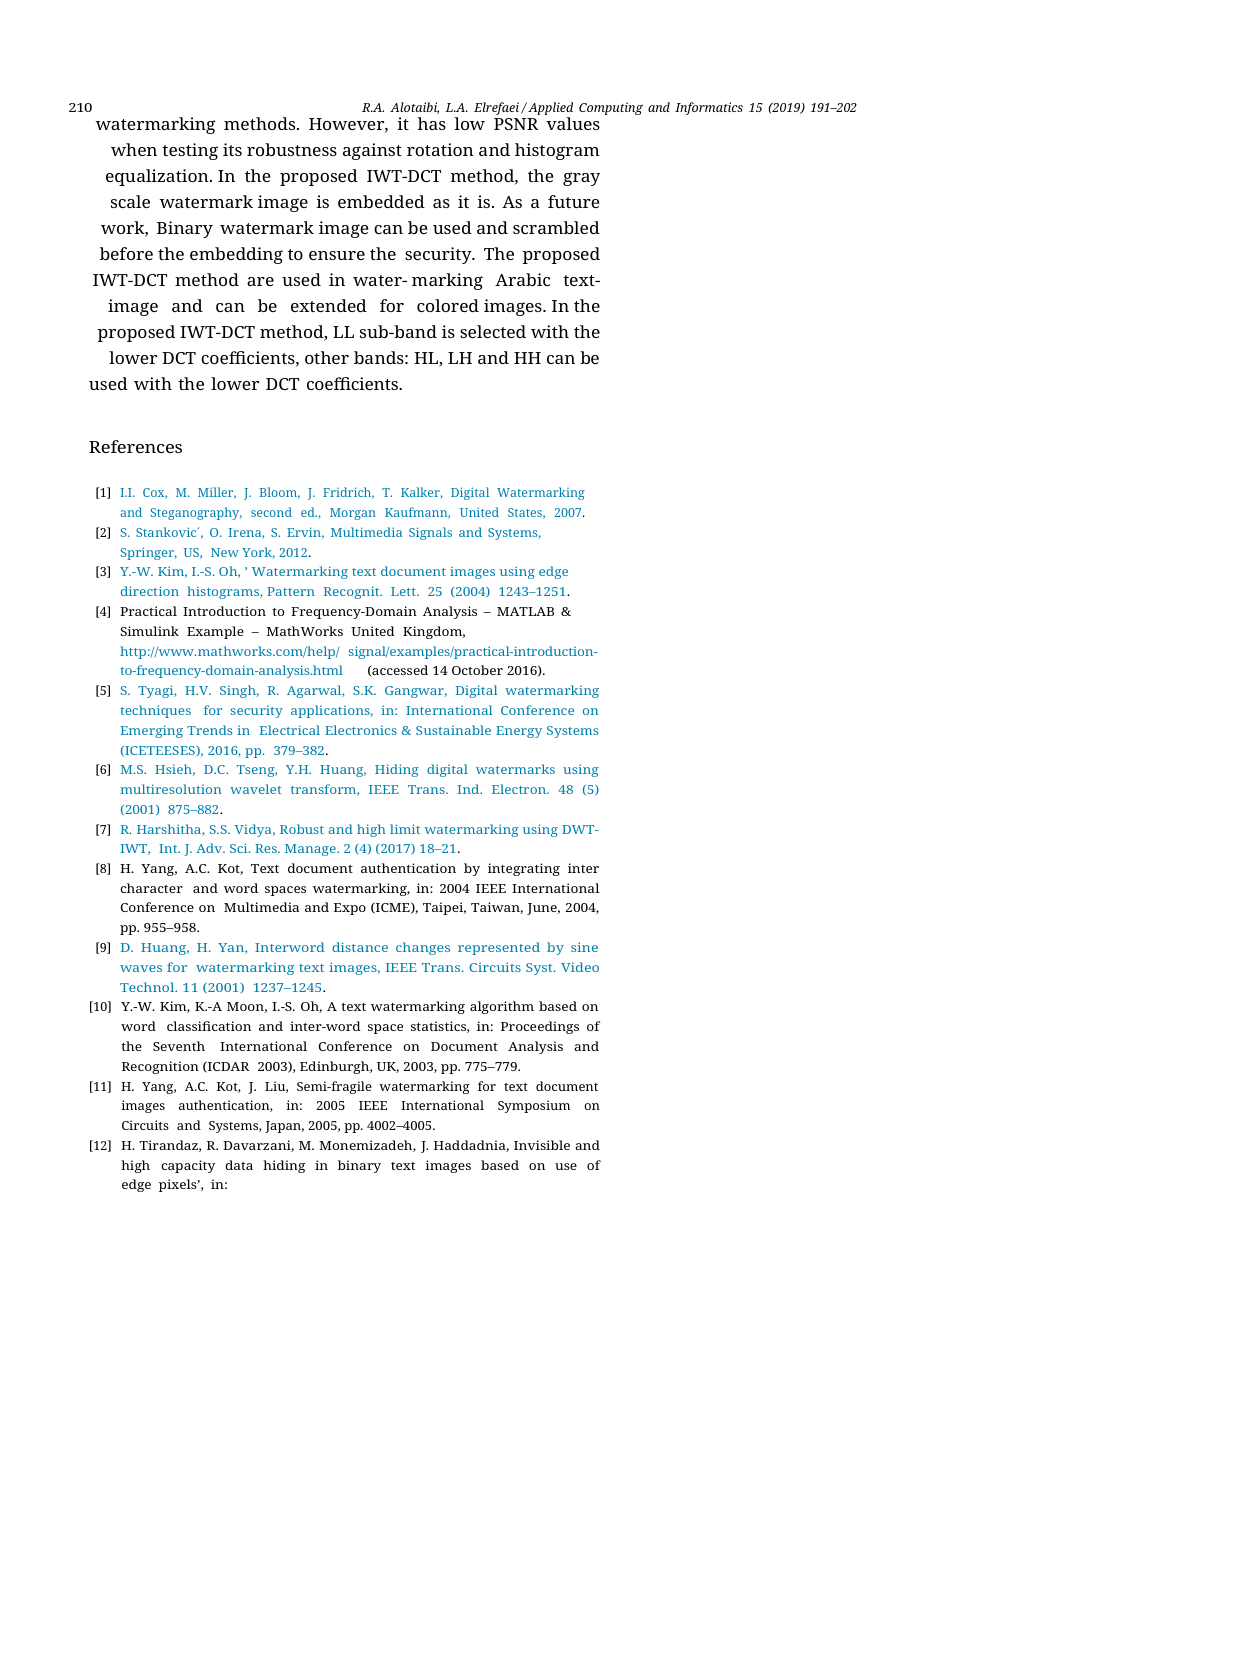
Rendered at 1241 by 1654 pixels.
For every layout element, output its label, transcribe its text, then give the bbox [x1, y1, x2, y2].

picture [196, 846, 202, 853]
picture [160, 668, 168, 675]
picture [330, 767, 336, 774]
picture [232, 510, 239, 520]
picture [162, 708, 168, 716]
picture [407, 785, 415, 792]
list H. Yang, A.C. Kot, Text document authentication by integrating inter character and word spaces watermarking, in: 2004 IEEE International Conference on Multimedia and Expo (ICME), Taipei, Taiwan, June, 2004, pp. 955–958. [95, 860, 600, 936]
picture [525, 705, 531, 713]
picture [461, 508, 468, 517]
picture [139, 844, 147, 851]
picture [356, 772, 366, 777]
list S. Stankovic´, O. Irena, S. Ervin, Multimedia Signals and Systems, Springer, US, New York, 2012. [95, 524, 600, 561]
picture [566, 490, 577, 497]
text used with the lower DCT coefficients. [88, 373, 612, 396]
picture [175, 510, 182, 517]
picture [218, 648, 224, 656]
picture [400, 963, 407, 970]
picture [157, 490, 164, 497]
picture [303, 646, 310, 658]
picture [511, 490, 517, 497]
picture [396, 530, 402, 537]
picture [322, 846, 328, 853]
picture [434, 490, 440, 497]
picture [463, 490, 473, 500]
picture [154, 646, 158, 658]
list Practical Introduction to Frequency-Domain Analysis – MATLAB & Simulink Example – MathWorks United Kingdom, http://www.mathworks.com/help/ signal/examples/practical-introduction-to-frequency-domain-analysis.html (accessed 14 October 2016). [95, 603, 600, 679]
picture [235, 688, 246, 698]
list H. Tirandaz, R. Davarzani, M. Monemizadeh, J. Haddadnia, Invisible and high capacity data hiding in binary text images based on use of edge pixels’, in: [89, 1137, 600, 1193]
picture [385, 646, 389, 658]
picture [241, 589, 251, 594]
picture [375, 765, 384, 772]
picture [528, 569, 534, 576]
picture [204, 765, 210, 772]
list I.I. Cox, M. Miller, J. Bloom, J. Fridrich, T. Kalker, Digital Watermarking and Steganography, second ed., Morgan Kaufmann, United States, 2007. [95, 484, 600, 521]
picture [121, 510, 134, 517]
picture [356, 824, 362, 832]
picture [322, 488, 329, 495]
picture [475, 527, 481, 535]
picture [445, 646, 459, 658]
list M.S. Hsieh, D.C. Tseng, Y.H. Huang, Hiding digital watermarks using multiresolution wavelet transform, IEEE Trans. Ind. Electron. 48 (5) (2001) 875–882. [95, 761, 600, 818]
picture [478, 587, 485, 594]
picture [438, 727, 447, 735]
picture [187, 548, 192, 557]
list R. Harshitha, S.S. Vidya, Robust and high limit watermarking using DWT-IWT, Int. J. Adv. Sci. Res. Manage. 2 (4) (2017) 18–21. [95, 821, 600, 857]
picture [286, 727, 296, 735]
picture [286, 528, 293, 537]
picture [198, 649, 208, 654]
picture [308, 507, 314, 517]
picture [132, 787, 138, 794]
picture [177, 649, 185, 656]
picture [471, 725, 477, 733]
picture [362, 510, 375, 517]
picture [459, 530, 466, 537]
picture [587, 688, 598, 698]
list Y.-W. Kim, K.-A Moon, I.-S. Oh, A text watermarking algorithm based on word classification and inter-word space statistics, in: Proceedings of the Seventh International Conference on Document Analysis and Recognition (ICDAR 2003), Edinburgh, UK, 2003, pp. 775–779. [89, 998, 600, 1075]
picture [439, 510, 447, 517]
picture [519, 510, 525, 517]
picture [289, 749, 302, 755]
picture [193, 726, 201, 733]
picture [181, 510, 189, 517]
picture [344, 787, 354, 792]
picture [137, 825, 143, 832]
picture [440, 767, 449, 774]
picture [547, 566, 552, 576]
picture [165, 649, 171, 656]
picture [306, 983, 314, 990]
picture [428, 764, 433, 774]
picture [586, 825, 594, 832]
picture [330, 490, 340, 497]
picture [551, 827, 557, 834]
picture [391, 785, 397, 792]
picture [285, 507, 290, 517]
picture [120, 707, 125, 715]
picture [307, 488, 311, 500]
picture [444, 826, 449, 834]
picture [184, 844, 188, 856]
picture [425, 948, 435, 955]
picture [172, 569, 182, 574]
picture [384, 508, 392, 515]
picture [279, 490, 285, 497]
text watermarking methods. However, it has low PSNR values when testing its robustness against rotation and histogram equalization. In the proposed IWT-DCT method, the gray scale watermark image is embedded as it is. As a future work, Binary watermark image can be used and scrambled before the embedding to ensure the security. The proposed IWT-DCT method are used in water- marking Arabic text-image and can be extended for colored images. In the proposed IWT-DCT method, LL sub-band is selected with the lower DCT coefficients, other bands: HL, LH and HH can be [87, 112, 600, 369]
picture [489, 824, 497, 832]
picture [280, 825, 286, 832]
picture [312, 665, 318, 673]
picture [399, 827, 409, 832]
picture [546, 942, 552, 949]
picture [455, 707, 462, 715]
picture [143, 488, 149, 497]
picture [546, 646, 551, 656]
picture [358, 490, 364, 497]
list Y.-W. Kim, I.-S. Oh, ’ Watermarking text document images using edge direction histograms, Pattern Recognit. Lett. 25 (2004) 1243–1251. [95, 563, 600, 600]
picture [544, 688, 554, 693]
picture [421, 963, 429, 970]
picture [546, 490, 553, 497]
picture [400, 488, 408, 495]
picture [531, 490, 545, 497]
picture [423, 530, 433, 535]
picture [138, 705, 144, 713]
picture [277, 786, 282, 794]
picture [207, 843, 212, 853]
picture [335, 646, 339, 658]
picture [385, 527, 392, 537]
picture [355, 965, 362, 975]
picture [120, 667, 129, 675]
picture [391, 764, 396, 774]
picture [196, 786, 203, 794]
picture [258, 646, 266, 656]
text References [89, 435, 612, 458]
list D. Huang, H. Yan, Interword distance changes represented by sine waves for watermarking text images, IEEE Trans. Circuits Syst. Video Technol. 11 (2001) 1237–1245. [95, 939, 600, 996]
picture [151, 490, 157, 497]
picture [150, 646, 154, 658]
picture [530, 787, 536, 794]
picture [153, 588, 159, 596]
picture [221, 567, 227, 576]
picture [363, 530, 374, 535]
picture [270, 707, 275, 715]
list S. Tyagi, H.V. Singh, R. Agarwal, S.K. Gangwar, Digital watermarking techniques for security applications, in: International Conference on Emerging Trends in Electrical Electronics & Sustainable Energy Systems (ICETEESES), 2016, pp. 379–382. [95, 682, 600, 759]
picture [492, 507, 497, 517]
picture [255, 530, 261, 537]
picture [382, 488, 389, 495]
picture [519, 530, 530, 535]
picture [575, 508, 580, 517]
picture [374, 785, 380, 792]
picture [450, 488, 458, 497]
picture [261, 983, 267, 990]
list H. Yang, A.C. Kot, J. Liu, Semi-fragile watermarking for text document images authentication, in: 2005 IEEE International Symposium on Circuits and Systems, Japan, 2005, pp. 4002–4005. [89, 1078, 600, 1134]
picture [164, 746, 170, 753]
